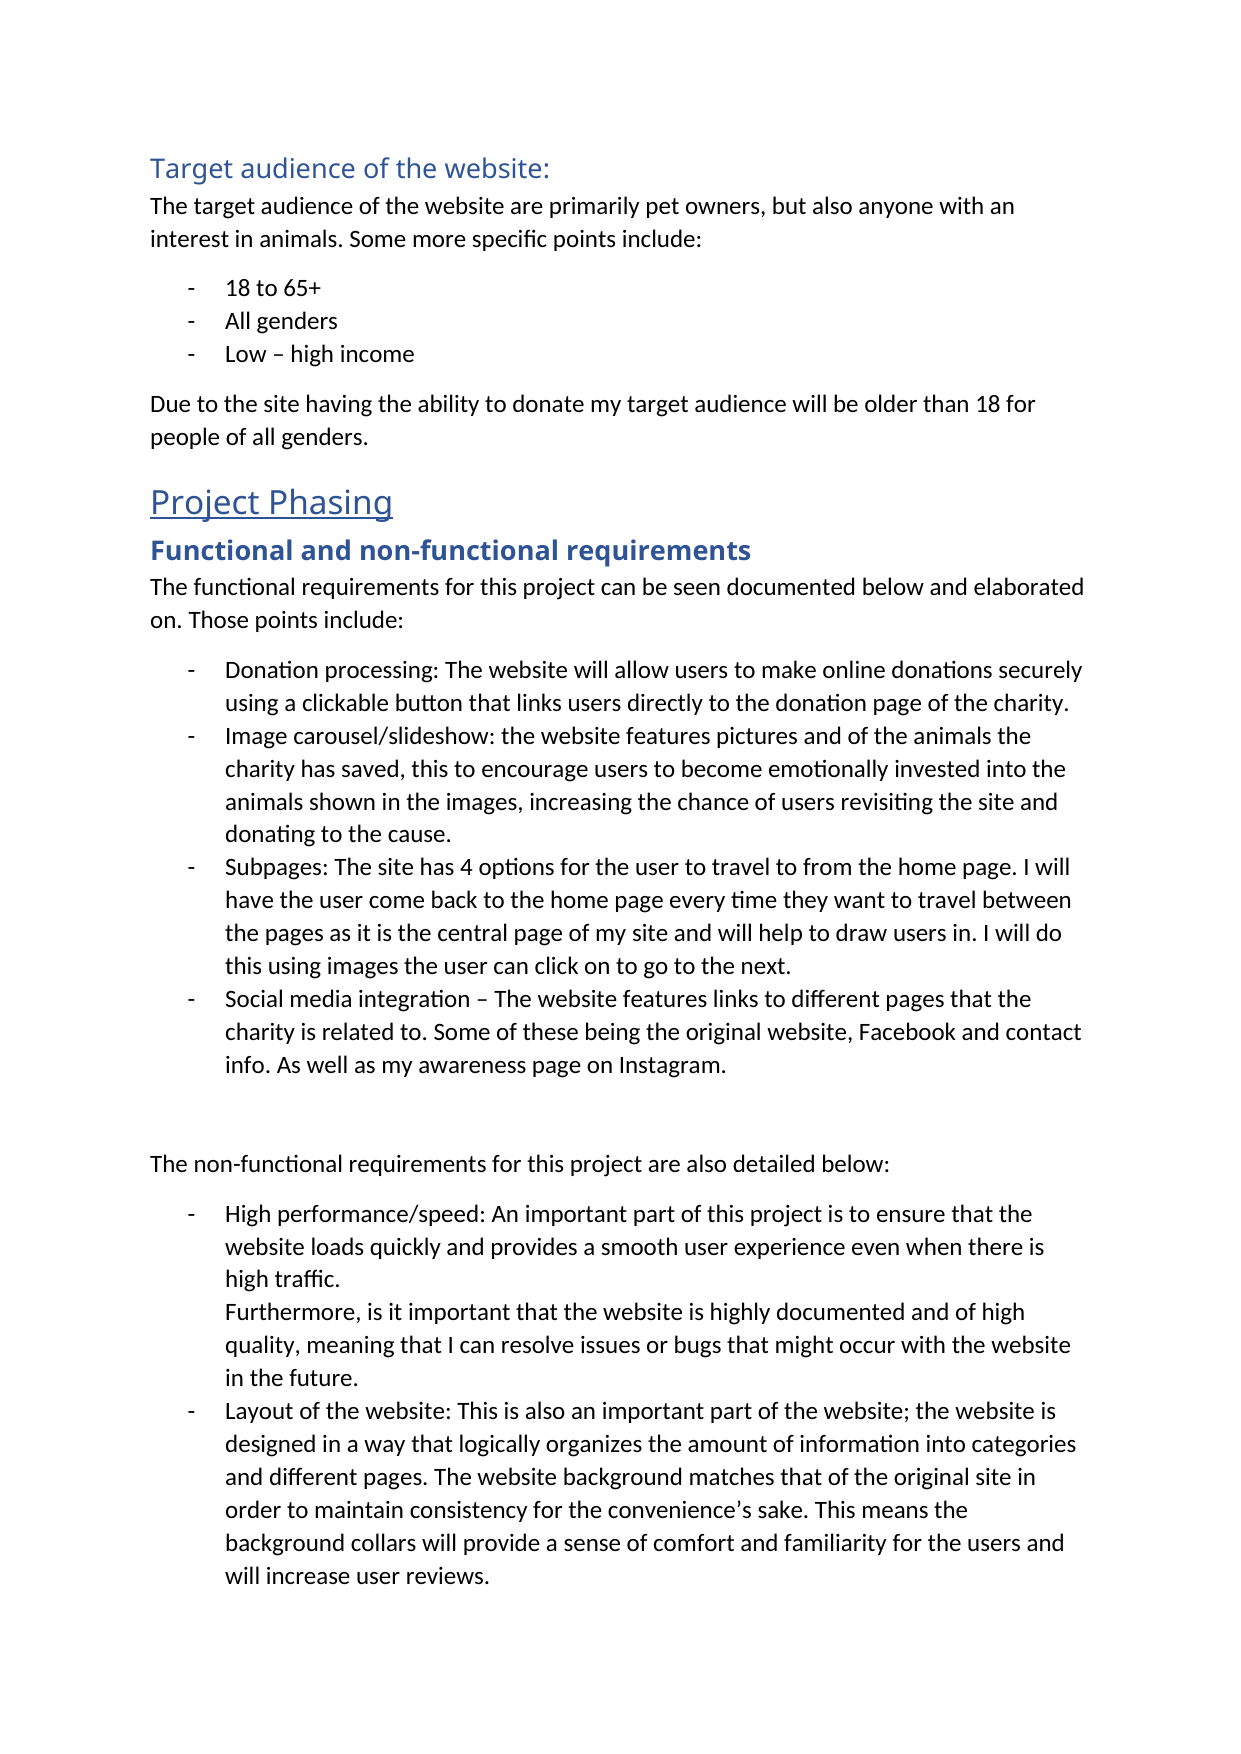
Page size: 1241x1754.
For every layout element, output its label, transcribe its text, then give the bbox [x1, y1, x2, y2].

list Image carousel/slideshow: the website features pictures and of the animals the charity has saved, this to encourage users to become emotionally invested into the animals shown in the images, increasing the chance of users revisiting the site and donating to the cause. [187, 720, 1090, 849]
list 18 to 65+ [187, 272, 1090, 303]
list Layout of the website: This is also an important part of the website; the website is designed in a way that logically organizes the amount of information into categories and different pages. The website background matches that of the original site in order to maintain consistency for the convenience’s sake. This means the background collars will provide a sense of comfort and familiarity for the users and will increase user reviews. [187, 1395, 1090, 1590]
subtitle Target audience of the website: [150, 150, 1090, 187]
list Furthermore, is it important that the website is highly documented and of high quality, meaning that I can resolve issues or bugs that might occur with the website in the future. [225, 1296, 1090, 1393]
subtitle Project Phasing [150, 478, 1090, 524]
list Subpages: The site has 4 options for the user to travel to from the home page. I will have the user come back to the home page every time they want to travel between the pages as it is the central page of my site and will help to draw users in. I will do this using images the user can click on to go to the next. [187, 851, 1090, 981]
text The target audience of the website are primarily pet owners, but also anyone with an interest in animals. Some more specific points include: [150, 190, 1090, 253]
list Social media integration – The website features links to different pages that the charity is related to. Some of these being the original website, Facebook and contact info. As well as my awareness page on Instagram. [187, 983, 1090, 1079]
text Due to the site having the ability to donate my target audience will be older than 18 for people of all genders. [150, 388, 1090, 451]
list High performance/speed: An important part of this project is to ensure that the website loads quickly and provides a smooth user experience even when there is high traffic. [187, 1198, 1090, 1294]
text The non-functional requirements for this project are also detailed below: [150, 1148, 1090, 1179]
list Low – high income [187, 338, 1090, 369]
list Donation processing: The website will allow users to make online donations securely using a clickable button that links users directly to the donation page of the charity. [187, 654, 1090, 717]
text The functional requirements for this project can be seen documented below and elaborated on. Those points include: [150, 571, 1090, 635]
list All genders [187, 305, 1090, 336]
subtitle Functional and non-functional requirements [150, 532, 1090, 568]
